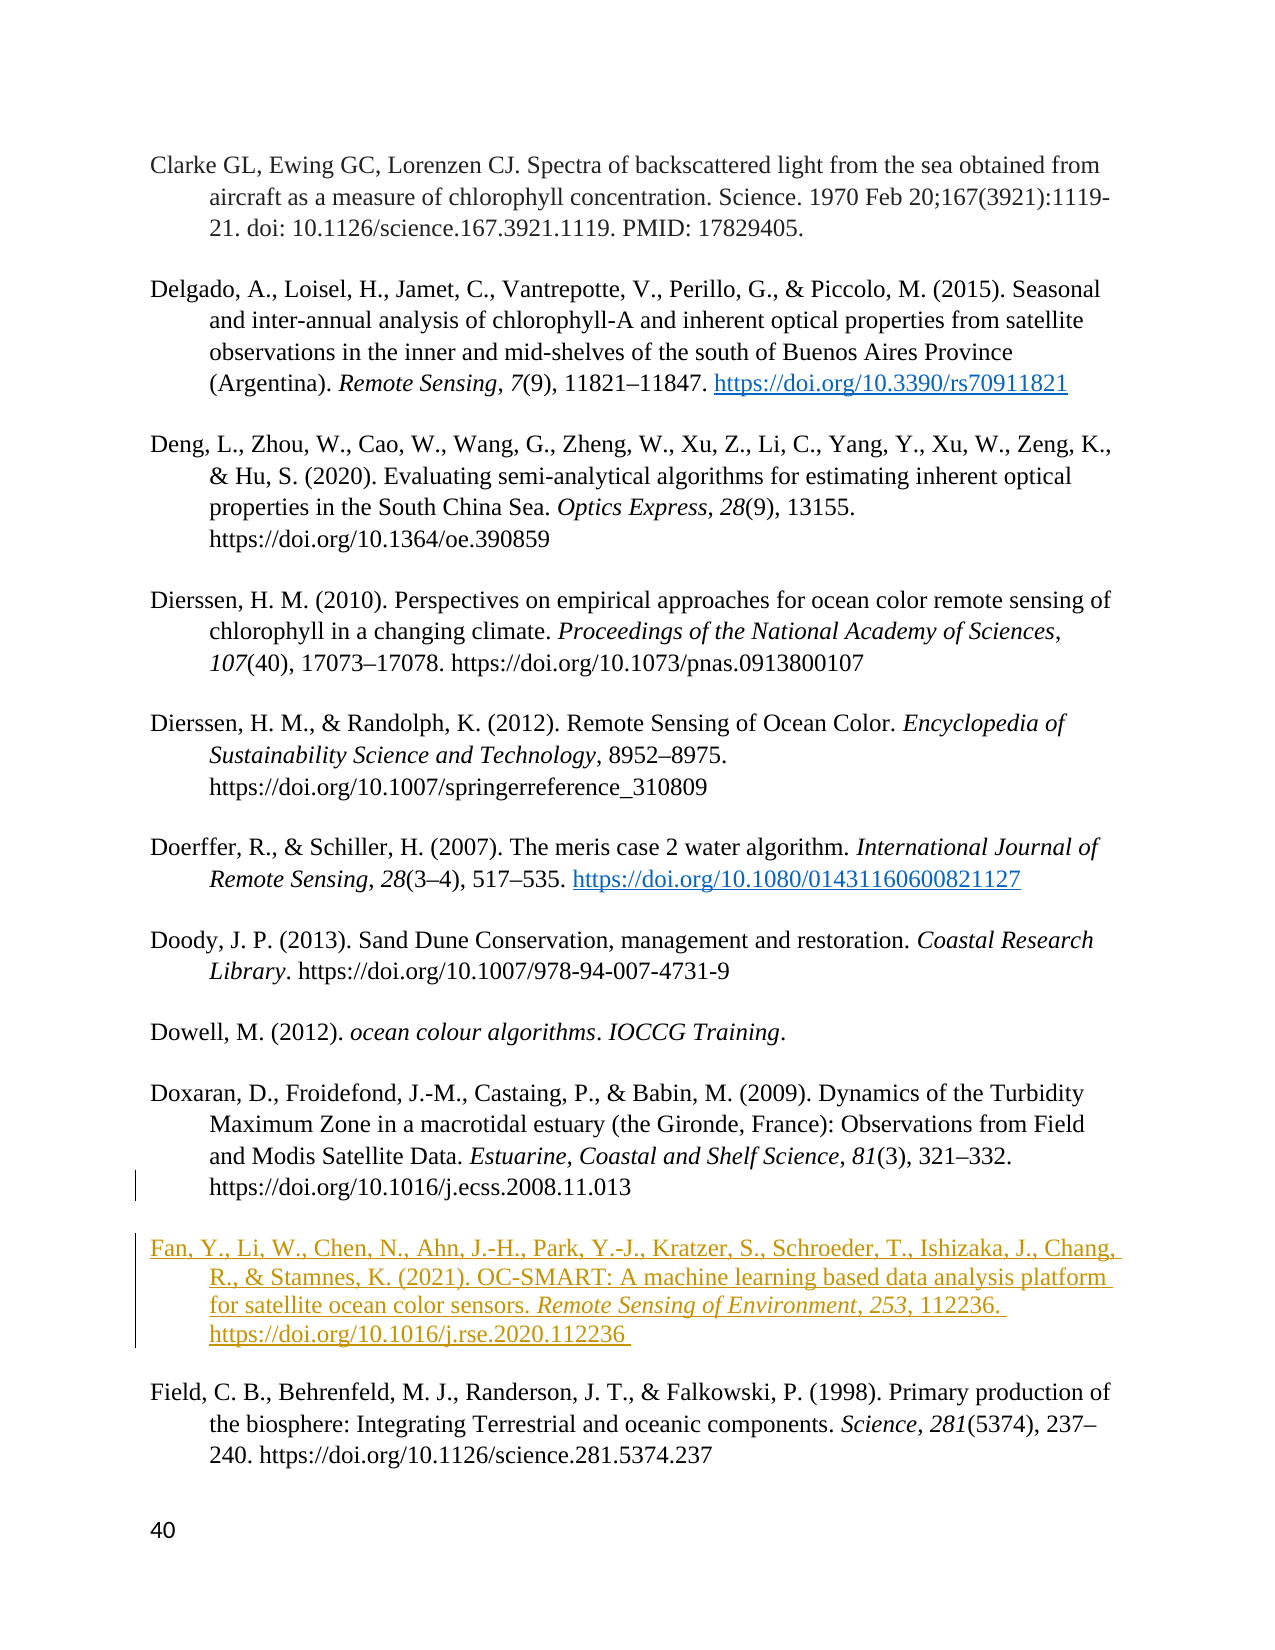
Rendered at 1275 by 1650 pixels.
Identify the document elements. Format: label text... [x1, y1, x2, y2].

text Dowell, M. (2012). ocean colour algorithms. IOCCG Training. [150, 1017, 1125, 1046]
text Dierssen, H. M., & Randolph, K. (2012). Remote Sensing of Ocean Color. Encyclopedia of Sustainability Science and Technology, 8952–8975. https://doi.org/10.1007/springerreference_310809 [150, 708, 1125, 800]
text Doerffer, R., & Schiller, H. (2007). The meris case 2 water algorithm. International Journal of Remote Sensing, 28(3–4), 517–535. https://doi.org/10.1080/01431160600821127 [150, 832, 1125, 893]
text Clarke GL, Ewing GC, Lorenzen CJ. Spectra of backscattered light from the sea obtained from aircraft as a measure of chlorophyll concentration. Science. 1970 Feb 20;167(3921):1119-21. doi: 10.1126/science.167.3921.1119. PMID: 17829405. [150, 150, 1125, 242]
text Doxaran, D., Froidefond, J.-M., Castaing, P., & Babin, M. (2009). Dynamics of the Turbidity Maximum Zone in a macrotidal estuary (the Gironde, France): Observations from Field and Modis Satellite Data. Estuarine, Coastal and Shelf Science, 81(3), 321–332. https://doi.org/10.1016/j.ecss.2008.11.013 [150, 1078, 1125, 1201]
text Dierssen, H. M. (2010). Perspectives on empirical approaches for ocean color remote sensing of chlorophyll in a changing climate. Proceedings of the National Academy of Sciences, 107(40), 17073–17078. https://doi.org/10.1073/pnas.0913800107 [150, 585, 1125, 677]
text Field, C. B., Behrenfeld, M. J., Randerson, J. T., & Falkowski, P. (1998). Primary production of the biosphere: Integrating Terrestrial and oceanic components. Science, 281(5374), 237–240. https://doi.org/10.1126/science.281.5374.237 [150, 1377, 1125, 1469]
text Delgado, A., Loisel, H., Jamet, C., Vantrepotte, V., Perillo, G., & Piccolo, M. (2015). Seasonal and inter-annual analysis of chlorophyll-A and inherent optical properties from satellite observations in the inner and mid-shelves of the south of Buenos Aires Province (Argentina). Remote Sensing, 7(9), 11821–11847. https://doi.org/10.3390/rs70911821 [150, 274, 1125, 397]
text Deng, L., Zhou, W., Cao, W., Wang, G., Zheng, W., Xu, Z., Li, C., Yang, Y., Xu, W., Zeng, K., & Hu, S. (2020). Evaluating semi-analytical algorithms for estimating inherent optical properties in the South China Sea. Optics Express, 28(9), 13155. https://doi.org/10.1364/oe.390859 [150, 429, 1125, 553]
text Doody, J. P. (2013). Sand Dune Conservation, management and restoration. Coastal Research Library. https://doi.org/10.1007/978-94-007-4731-9 [150, 925, 1125, 985]
